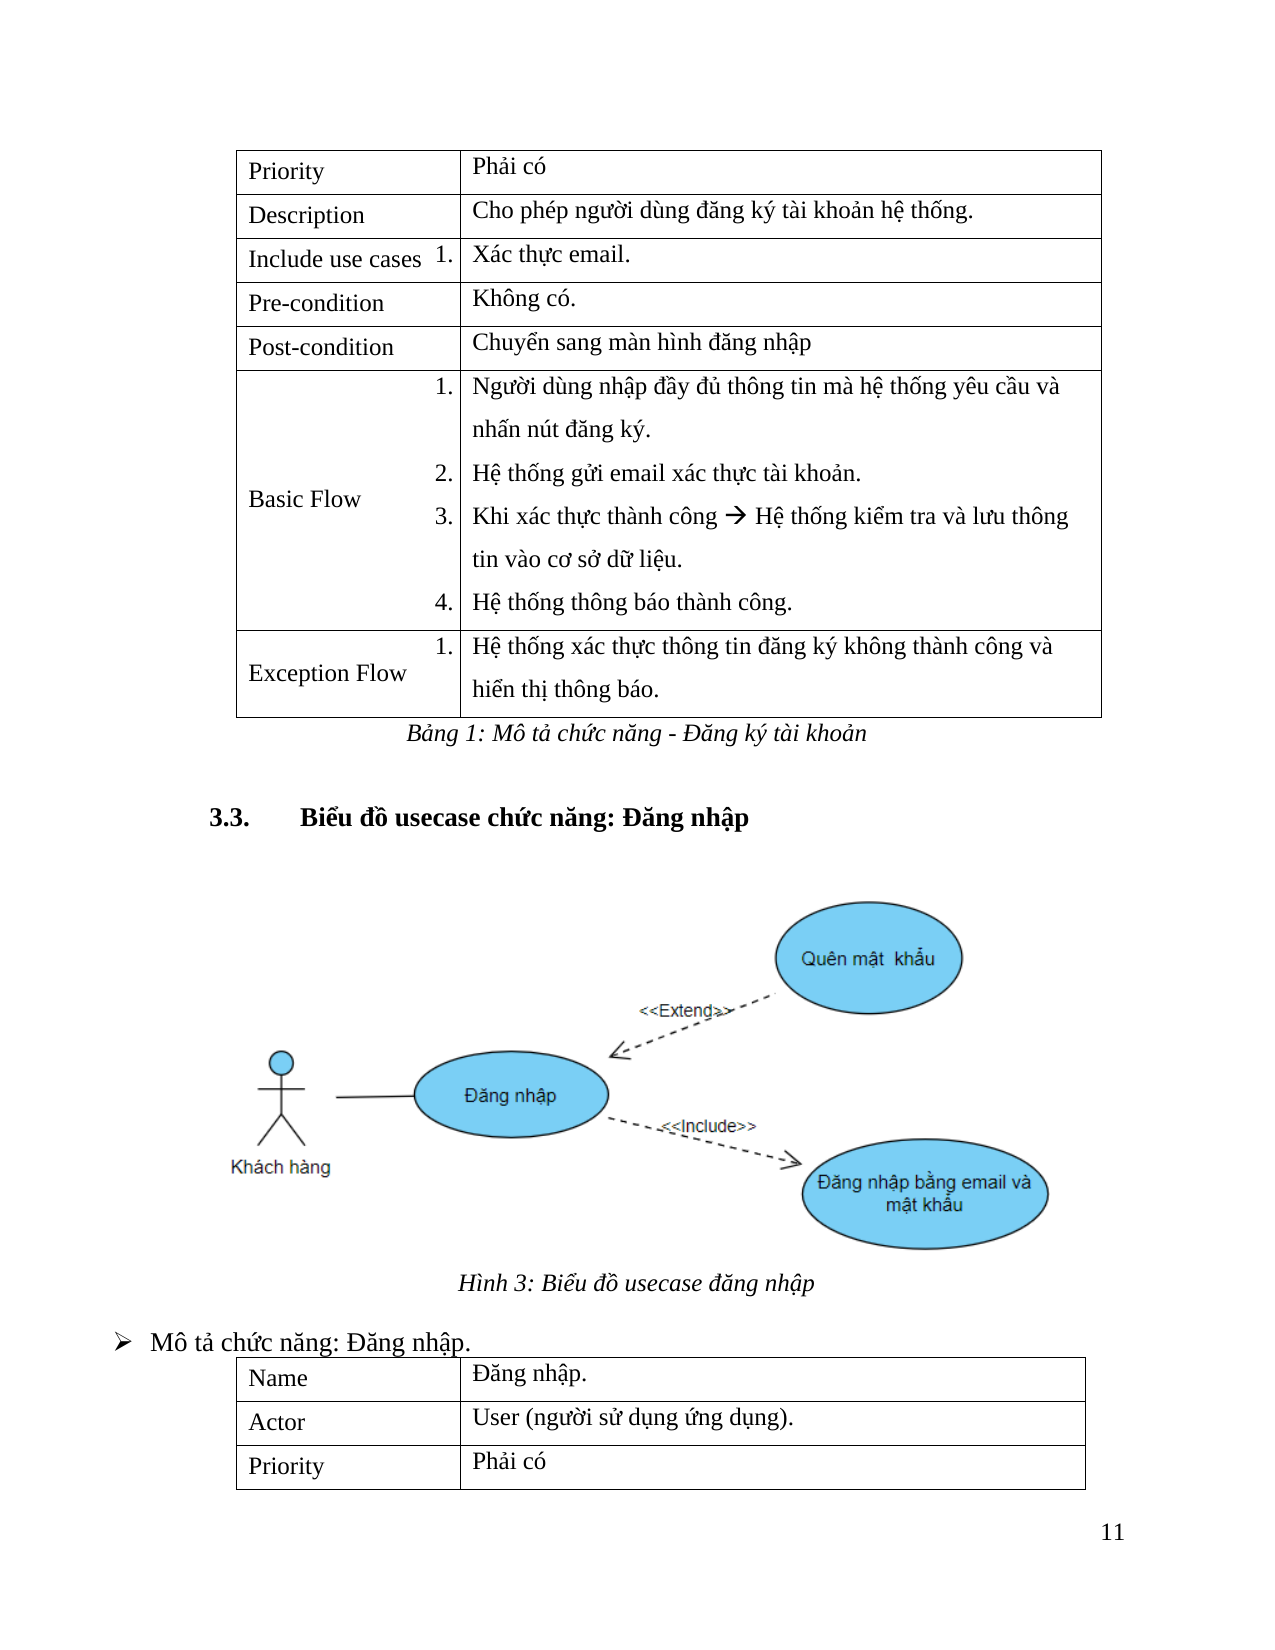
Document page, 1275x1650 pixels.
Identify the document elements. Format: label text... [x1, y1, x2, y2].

table_cell Phải có [461, 1446, 1085, 1489]
table_cell Include use cases [237, 239, 460, 282]
table_header Name [237, 1358, 460, 1401]
table_header Đăng nhập. [461, 1358, 1085, 1401]
table_cell Cho phép người dùng đăng ký tài khoản hệ thống. [461, 195, 1101, 238]
table_cell Chuyển sang màn hình đăng nhập [461, 327, 1101, 370]
table_cell Người dùng nhập đầy đủ thông tin mà hệ thống yêu cầu và nhấn nút đăng ký. Hệ thống gửi email xác thực tài khoản. Khi xác thực thành công Hệ thống kiểm tra và lưu thông tin vào cơ sở dữ liệu. Hệ thống thông báo thành công. [461, 371, 1101, 630]
table_cell Post-condition [237, 327, 460, 370]
table_cell Hệ thống xác thực thông tin đăng ký không thành công và hiển thị thông báo. [461, 631, 1101, 717]
table_cell Pre-condition [237, 283, 460, 326]
table_cell User (người sử dụng ứng dụng). [461, 1402, 1085, 1445]
table_cell Actor [237, 1402, 460, 1445]
table_cell Xác thực email. [461, 239, 1101, 282]
subtitle Biểu đồ usecase chức năng: Đăng nhập [209, 801, 1125, 832]
table_cell Exception Flow [237, 631, 460, 717]
list Mô tả chức năng: Đăng nhập. [112, 1326, 1125, 1357]
table_cell Không có. [461, 283, 1101, 326]
text Hình 3: Biểu đồ usecase đăng nhập [150, 1268, 1125, 1297]
table_cell Description [237, 195, 460, 238]
picture [210, 860, 1065, 1269]
table_cell Priority [237, 151, 460, 194]
table_cell Priority [237, 1446, 460, 1489]
text Bảng 1: Mô tả chức năng - Đăng ký tài khoản [150, 718, 1125, 747]
table_cell Phải có [461, 151, 1101, 194]
table_cell Basic Flow [237, 371, 460, 630]
